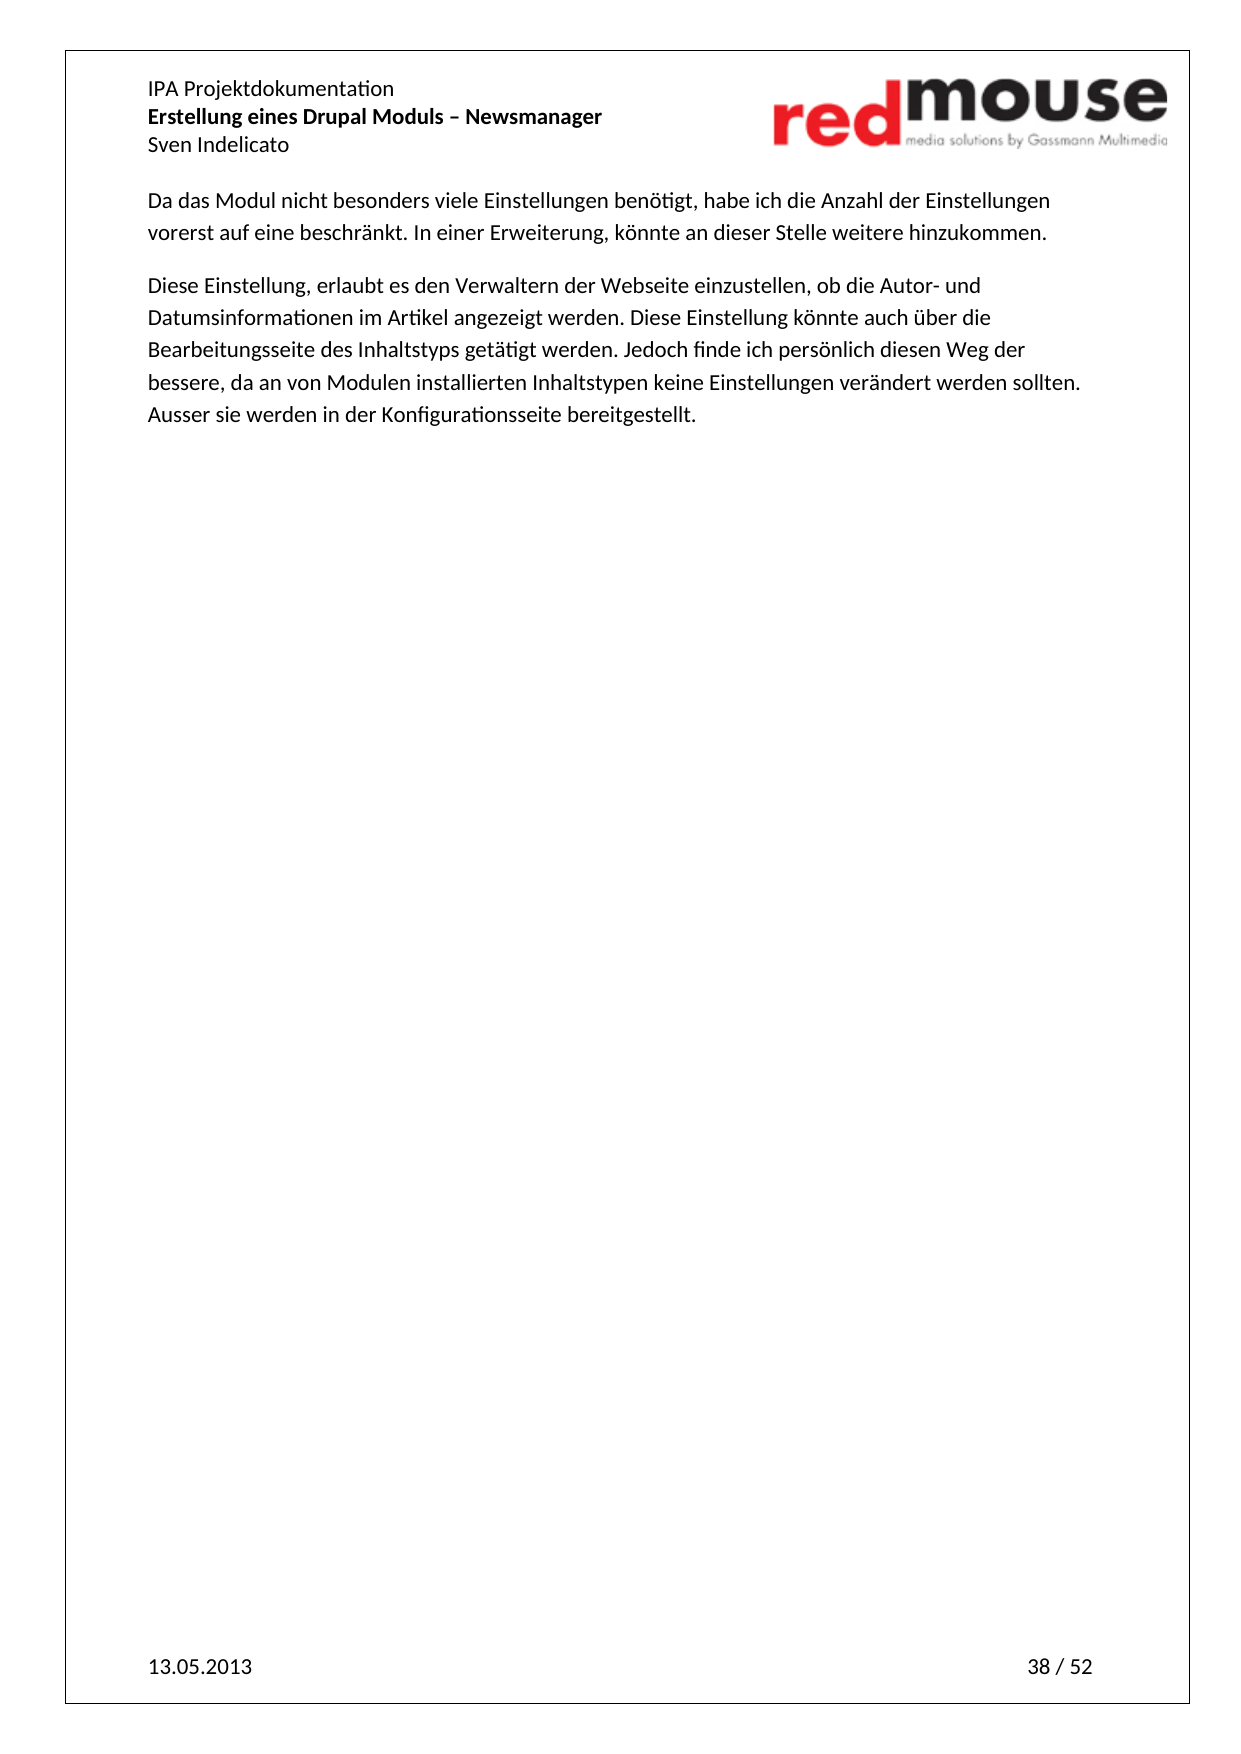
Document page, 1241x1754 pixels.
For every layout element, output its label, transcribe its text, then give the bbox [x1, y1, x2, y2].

text Diese Einstellung, erlaubt es den Verwaltern der Webseite einzustellen, ob die Autor- und Datumsinformationen im Artikel angezeigt werden. Diese Einstellung könnte auch über die Bearbeitungsseite des Inhaltstyps getätigt werden. Jedoch finde ich persönlich diesen Weg der bessere, da an von Modulen installierten Inhaltstypen keine Einstellungen verändert werden sollten. Ausser sie werden in der Konfigurationsseite bereitgestellt. [148, 271, 1093, 428]
text Da das Modul nicht besonders viele Einstellungen benötigt, habe ich die Anzahl der Einstellungen vorerst auf eine beschränkt. In einer Erweiterung, könnte an dieser Stelle weitere hinzukommen. [148, 186, 1093, 246]
picture [773, 78, 1168, 149]
